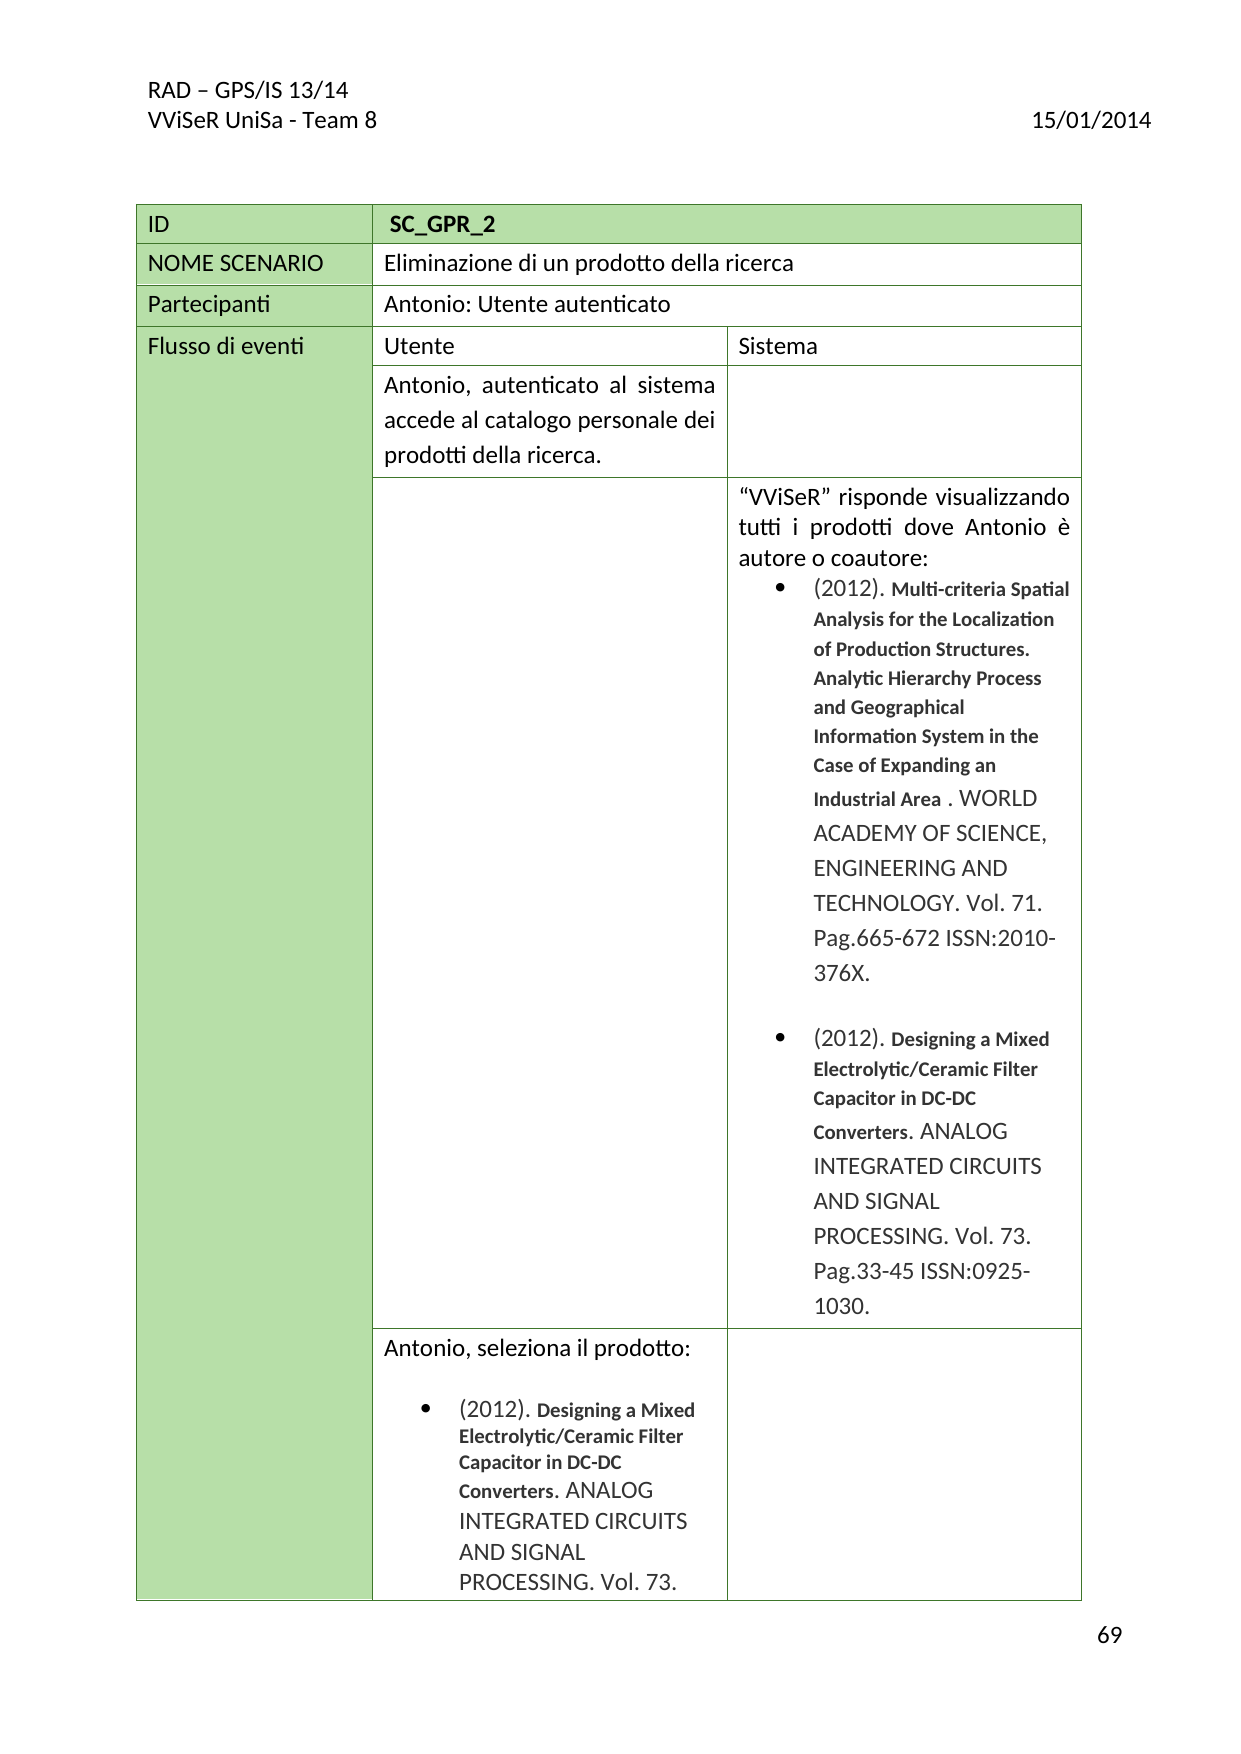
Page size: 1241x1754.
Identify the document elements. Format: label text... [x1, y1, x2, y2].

table_cell Sistema [728, 327, 1081, 365]
table_cell Antonio: Utente autenticato [373, 286, 1081, 326]
table_cell [373, 478, 727, 1328]
table_cell Partecipanti [137, 286, 372, 326]
table_header SC_GPR_2 [373, 205, 1081, 243]
table_cell [728, 366, 1081, 477]
table_cell Flusso di eventi [137, 327, 372, 1599]
table_cell [728, 1329, 1081, 1599]
table_cell NOME SCENARIO [137, 244, 372, 284]
table_cell Antonio, autenticato al sistema accede al catalogo personale dei prodotti della ricerca. [373, 366, 727, 477]
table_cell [373, 1329, 727, 1599]
table_cell Eliminazione di un prodotto della ricerca [373, 244, 1081, 284]
table_cell “VViSeR” risponde visualizzando tutti i prodotti dove Antonio è autore o coautore: (2012). Multi-criteria Spatial Analysis for the Localization of Production Structures. Analytic Hierarchy Process and Geographical Information System in the Case of Expanding an Industrial Area . WORLD ACADEMY OF SCIENCE, ENGINEERING AND TECHNOLOGY. Vol. 71. Pag.665-672 ISSN:2010-376X. (2012). Designing a Mixed Electrolytic/Ceramic Filter Capacitor in DC-DC Converters. ANALOG INTEGRATED CIRCUITS AND SIGNAL PROCESSING. Vol. 73. Pag.33-45 ISSN:0925-1030. [728, 478, 1081, 1328]
table_header ID [137, 205, 372, 243]
table_cell Utente [373, 327, 727, 365]
